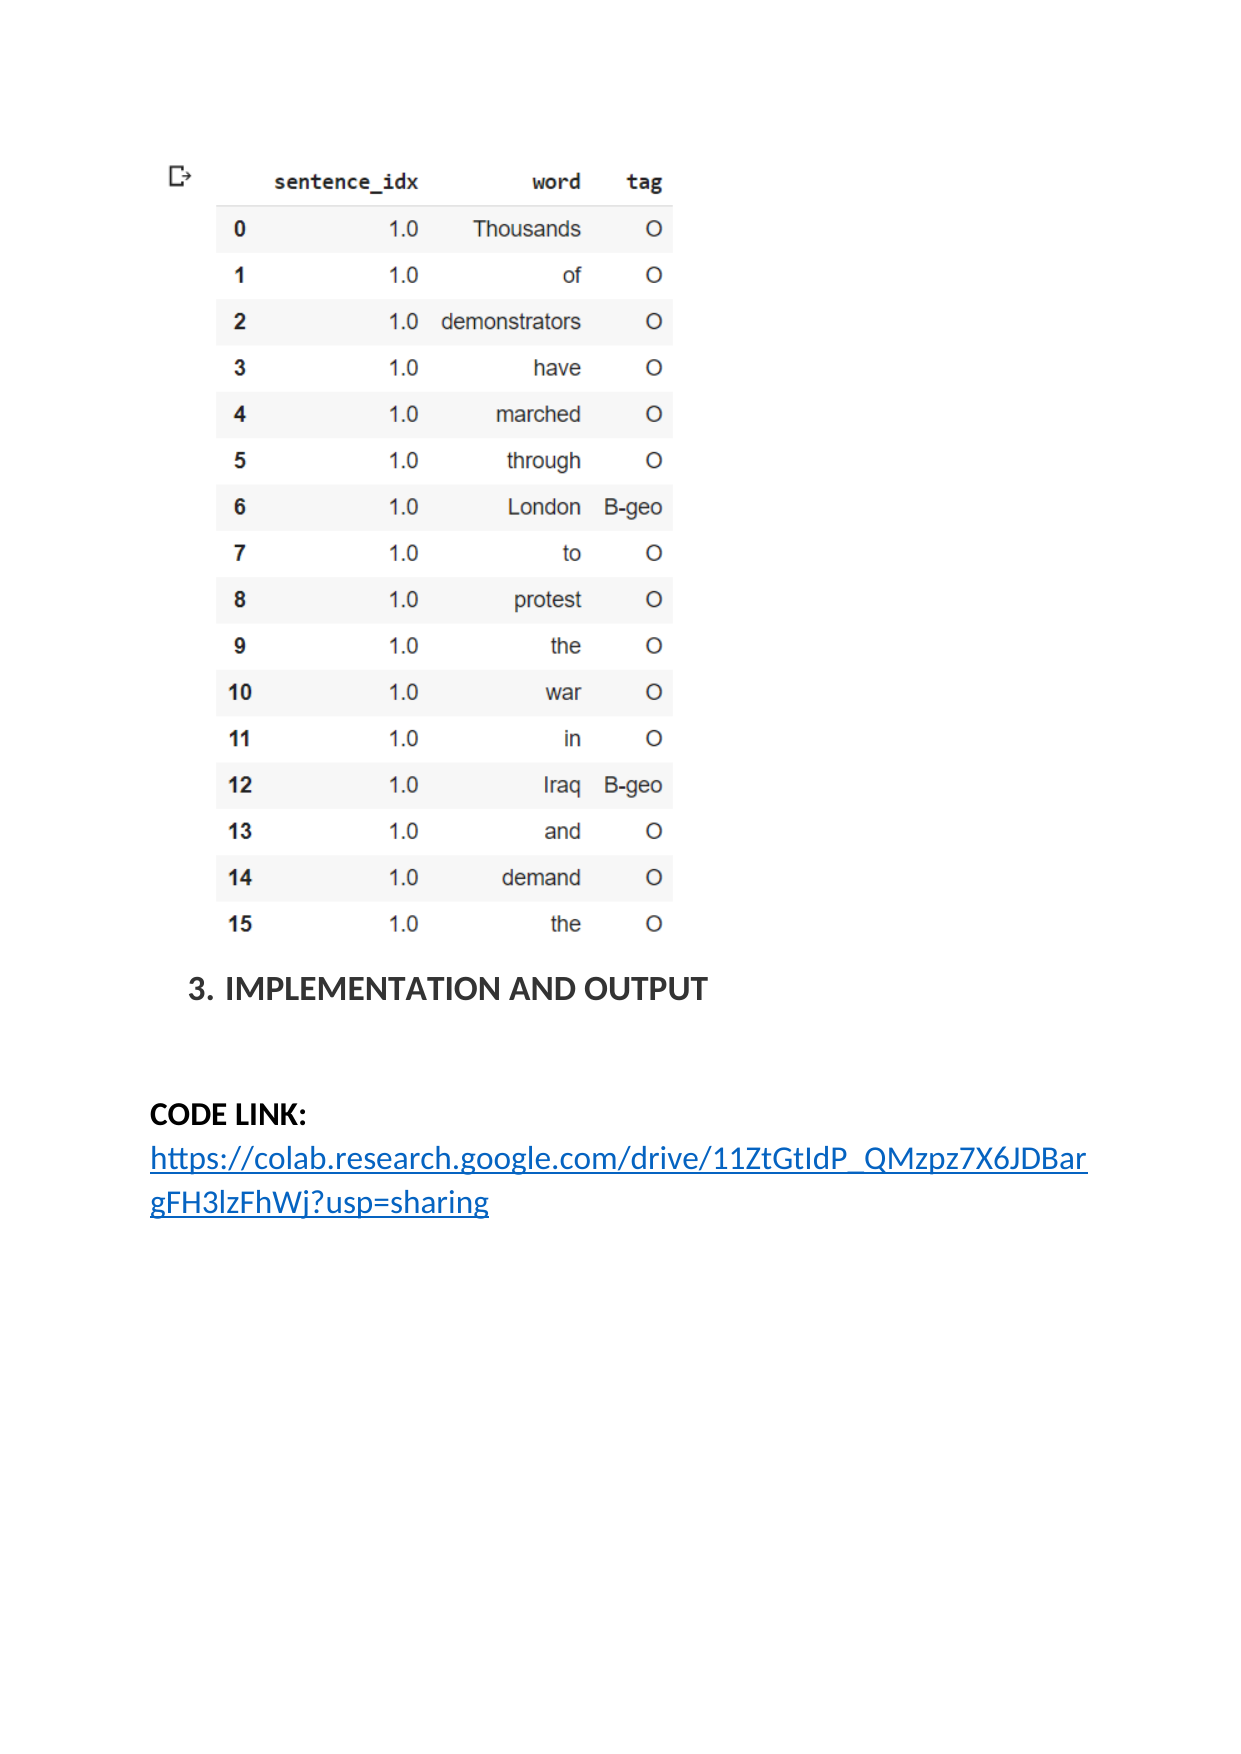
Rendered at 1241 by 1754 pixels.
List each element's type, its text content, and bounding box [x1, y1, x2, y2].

text CODE LINK: https://colab.research.google.com/drive/11ZtGtIdP_QMzpz7X6JDBargFH3lzFhWj?usp=sharing [150, 1093, 1090, 1222]
list IMPLEMENTATION AND OUTPUT [187, 966, 1090, 1009]
picture [150, 150, 733, 948]
